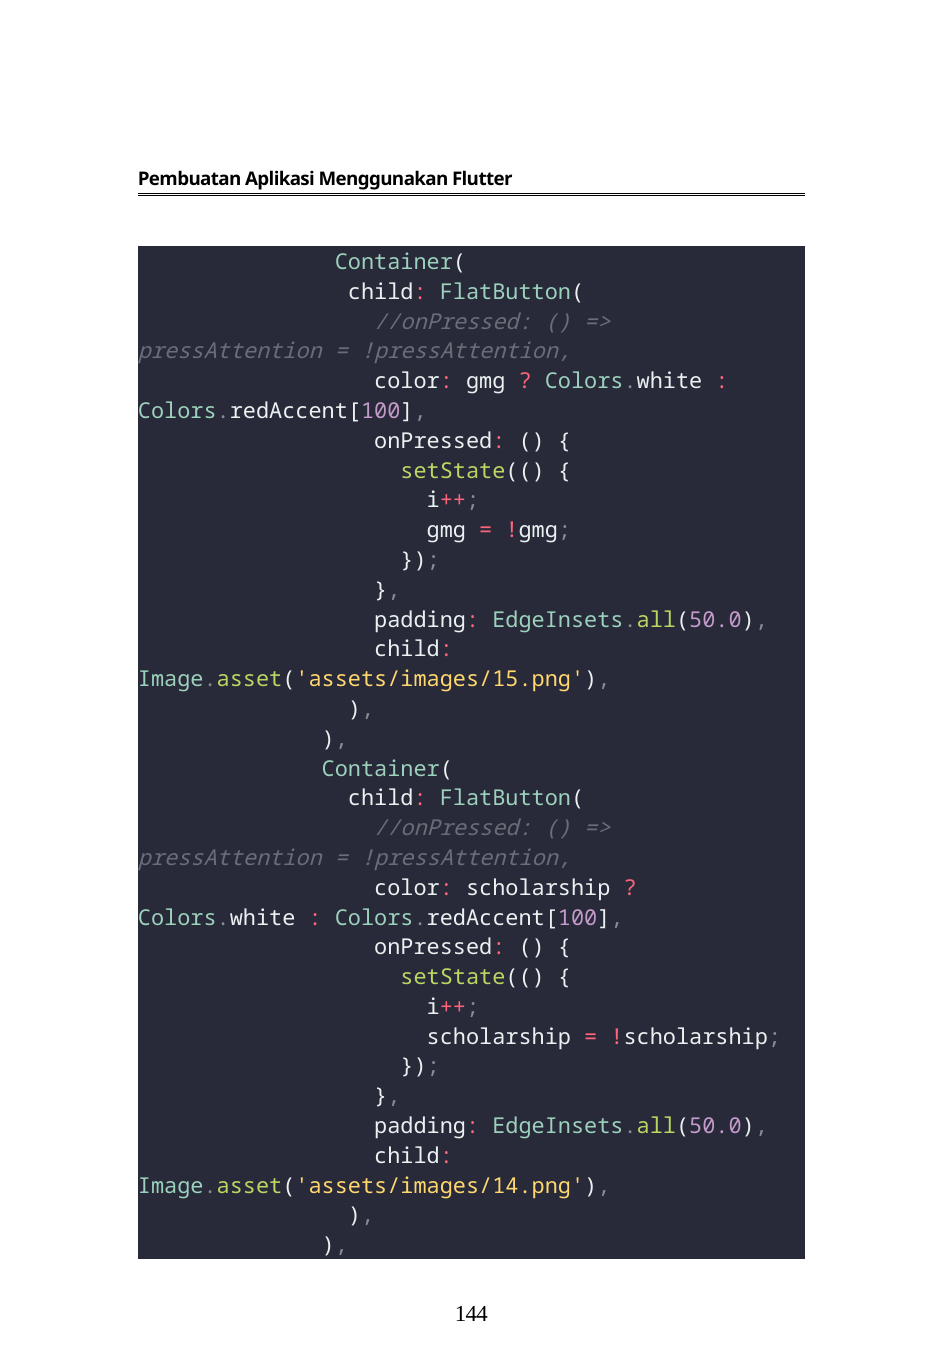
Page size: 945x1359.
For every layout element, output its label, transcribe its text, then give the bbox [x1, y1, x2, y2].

text onPressed: () { [138, 425, 805, 455]
text child: FlatButton( [138, 782, 805, 812]
text child: Image.asset('assets/images/15.png'), [138, 633, 805, 693]
text gmg = !gmg; [138, 514, 805, 544]
text }, [138, 574, 805, 604]
text ), [138, 1229, 805, 1259]
text Container( [138, 753, 805, 782]
text Container( [138, 246, 805, 276]
text child: FlatButton( [138, 276, 805, 306]
text ), [138, 693, 805, 723]
text child: Image.asset('assets/images/14.png'), [138, 1140, 805, 1199]
text setState(() { [138, 961, 805, 991]
text }); [138, 544, 805, 574]
text //onPressed: () => pressAttention = !pressAttention, [138, 812, 805, 872]
text }); [138, 1051, 805, 1080]
text ), [138, 1199, 805, 1229]
text scholarship = !scholarship; [138, 1021, 805, 1051]
text onPressed: () { [138, 931, 805, 961]
text ), [138, 723, 805, 753]
text padding: EdgeInsets.all(50.0), [138, 604, 805, 633]
text i++; [138, 484, 805, 514]
text color: scholarship ? Colors.white : Colors.redAccent[100], [138, 872, 805, 931]
text color: gmg ? Colors.white : Colors.redAccent[100], [138, 365, 805, 425]
text padding: EdgeInsets.all(50.0), [138, 1110, 805, 1140]
text //onPressed: () => pressAttention = !pressAttention, [138, 306, 805, 365]
text i++; [138, 991, 805, 1021]
text }, [138, 1080, 805, 1110]
text setState(() { [138, 455, 805, 484]
